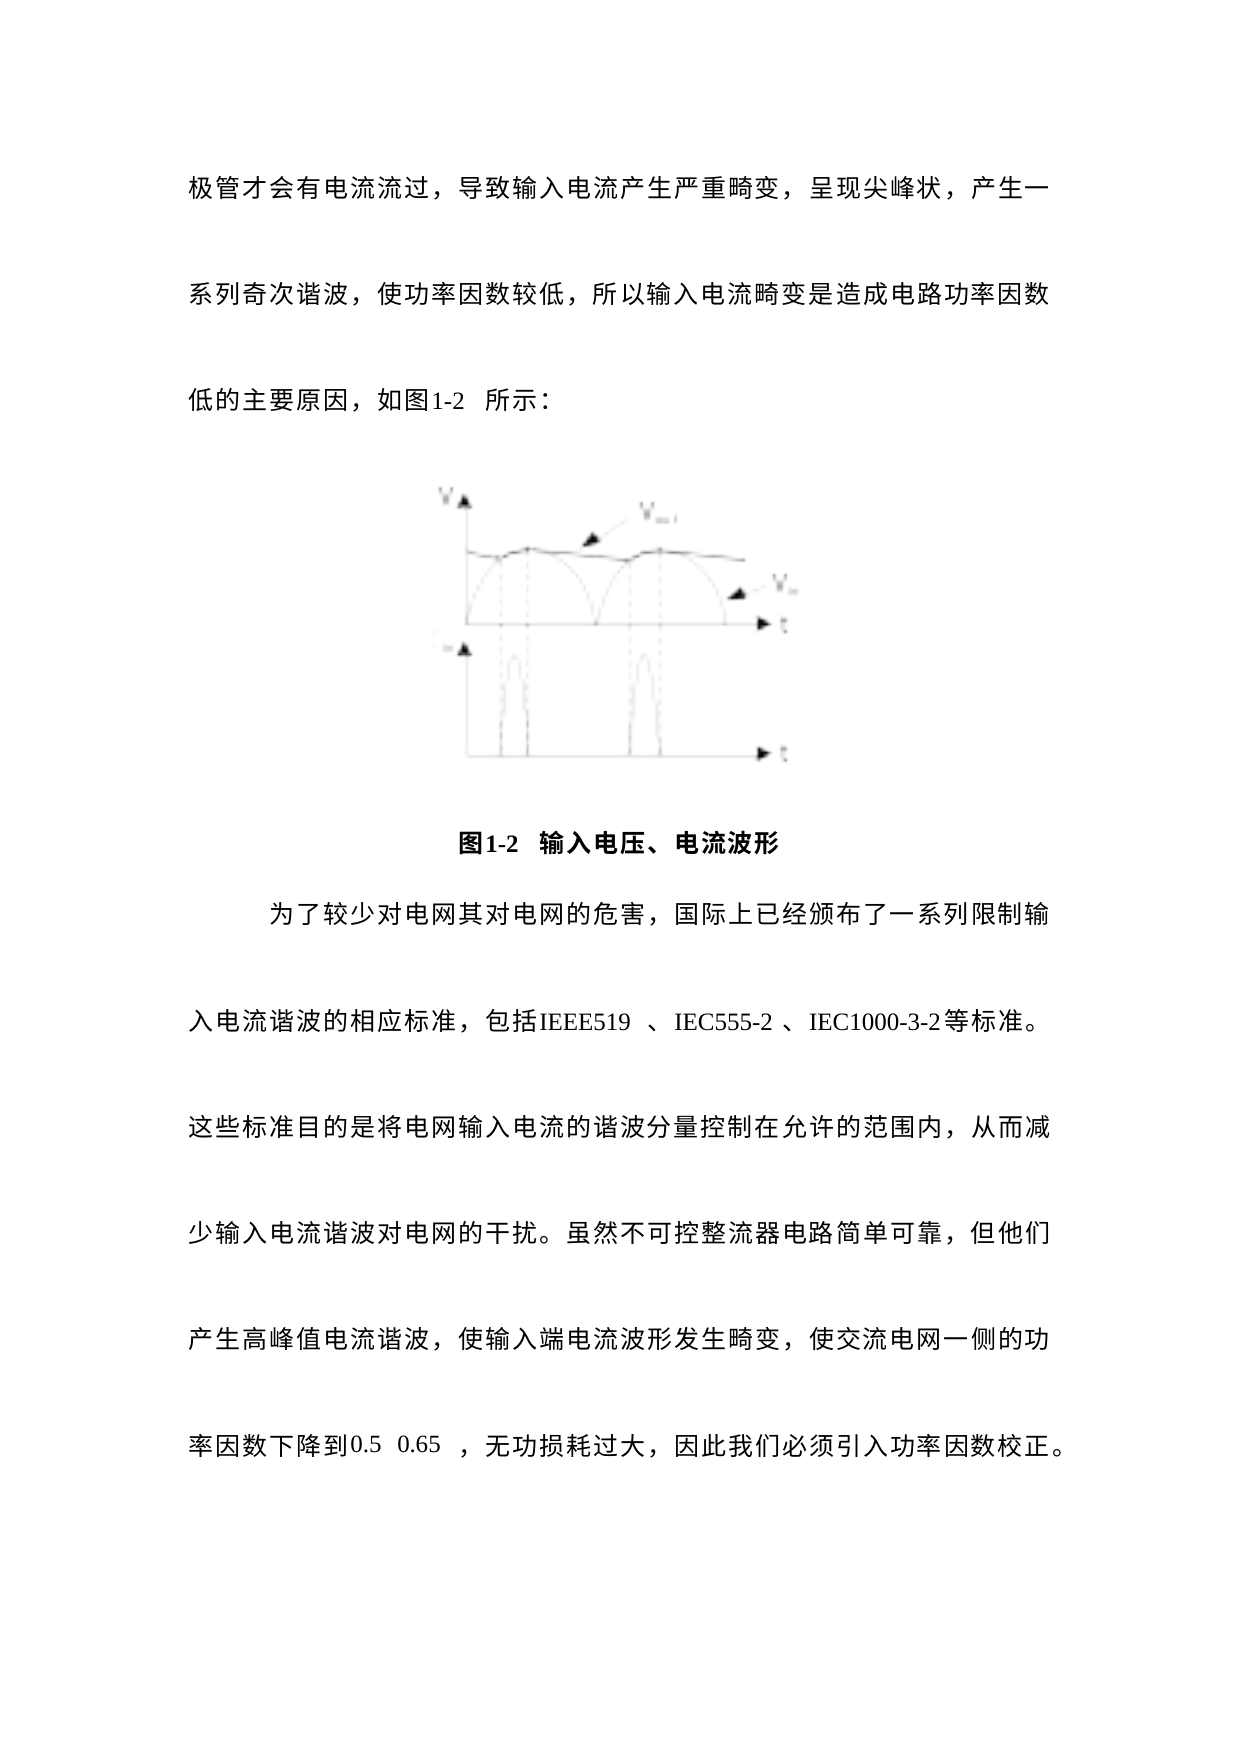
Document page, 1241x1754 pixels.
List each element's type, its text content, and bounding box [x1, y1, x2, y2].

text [188, 151, 1052, 434]
text 图1-2 输入电压、电流波形 [188, 807, 1052, 877]
text 为了较少对电网其对电网的危害，国际上已经颁布了一系列限制输入电流谐波的相应标准，包括IEEE519、IEC555-2、IEC1000-3-2等标准。这些标准目的是将电网输入电流的谐波分量控制在允许的范围内，从而减少输入电流谐波对电网的干扰。虽然不可控整流器电路简单可靠，但他们产生高峰值电流谐波，使输入端电流波形发生畸变，使交流电网一侧的功率因数下降到，无功损耗过大，因此我们必须引入功率因数校正。 [188, 877, 1052, 1479]
